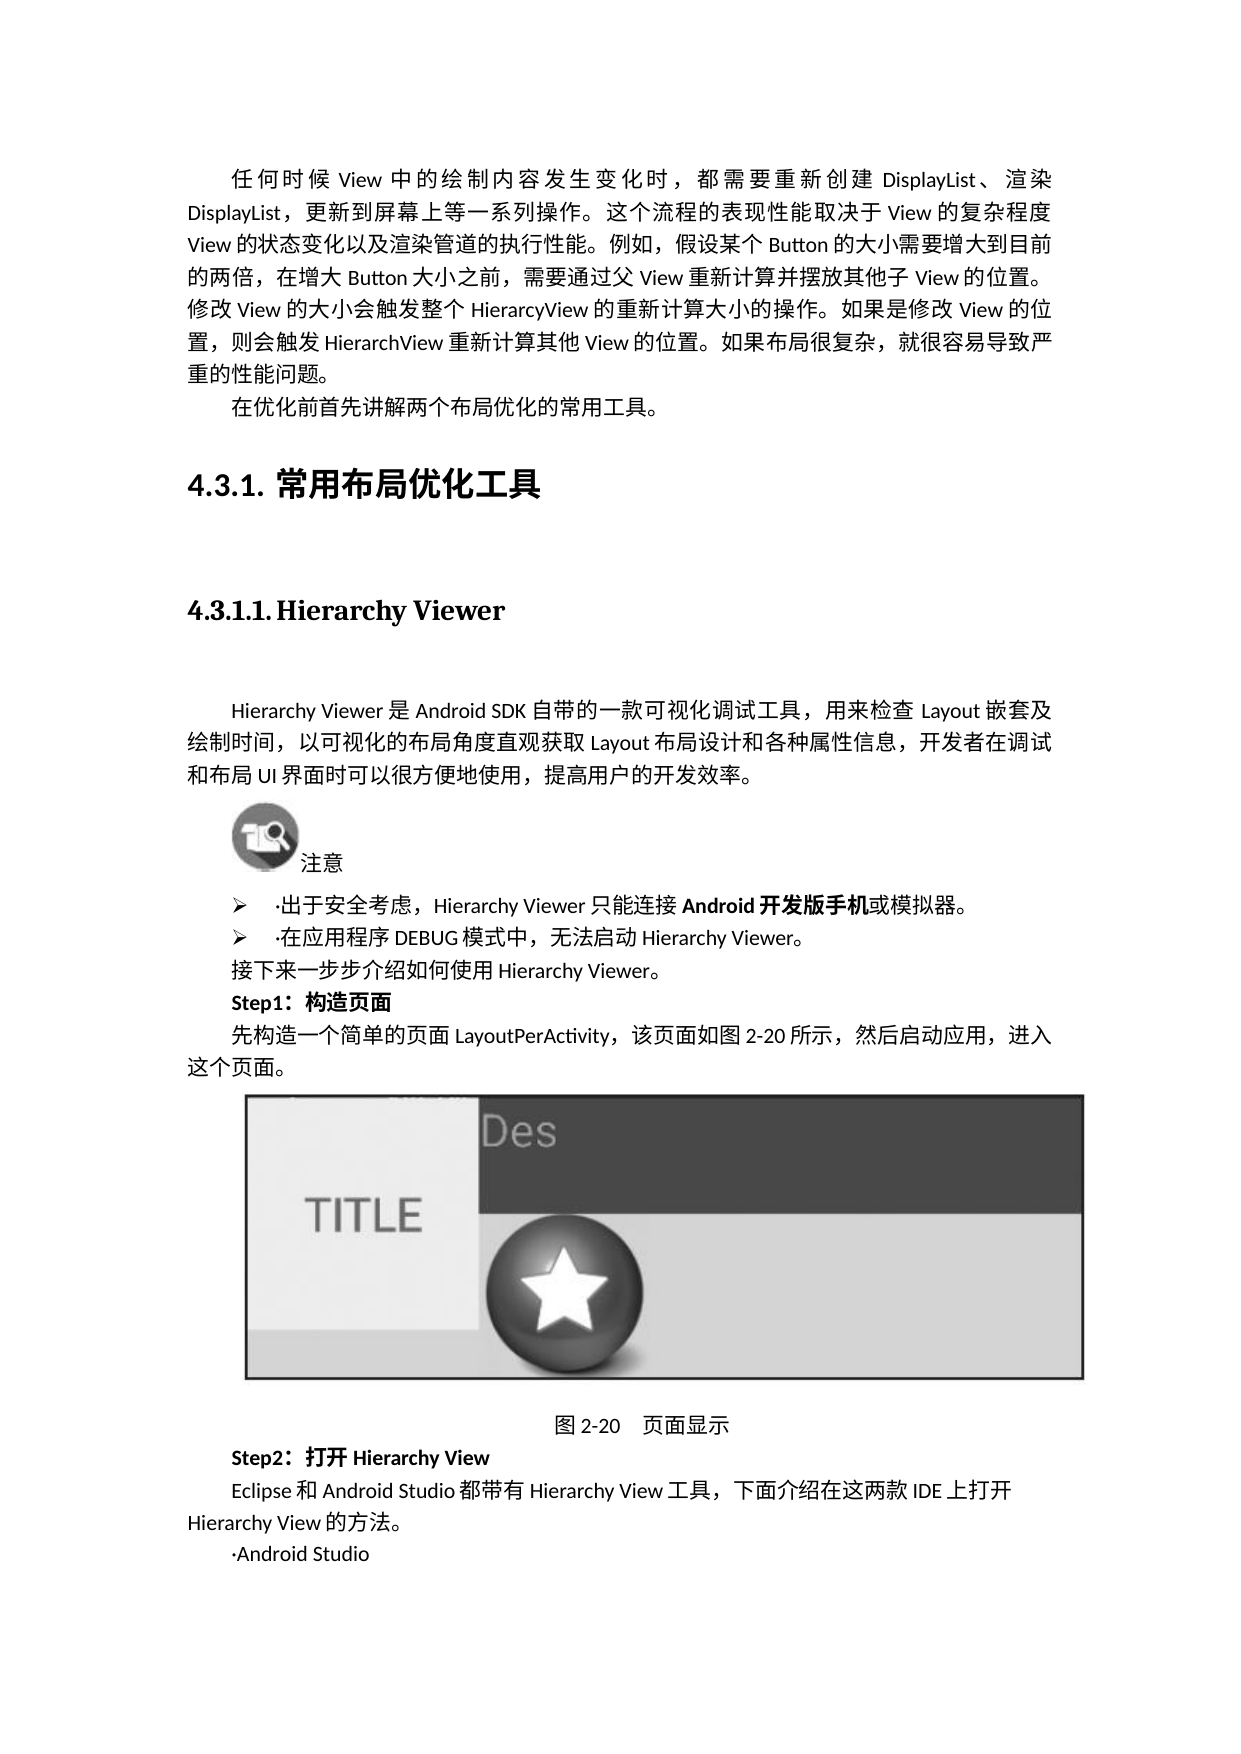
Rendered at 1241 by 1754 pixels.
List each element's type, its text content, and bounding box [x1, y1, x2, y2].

text Eclipse和Android Studio都带有Hierarchy View工具，下面介绍在这两款IDE上打开Hierarchy View的方法。 [187, 1472, 1053, 1537]
text 图2-20 页面显示 [187, 1407, 1053, 1440]
text 先构造一个简单的页面LayoutPerActivity，该页面如图2-20所示，然后启动应用，进入这个页面。 [187, 1017, 1053, 1082]
picture [231, 799, 300, 872]
text 接下来一步步介绍如何使用Hierarchy Viewer。 [187, 952, 1053, 985]
subtitle 常用布局优化工具 [187, 449, 1053, 514]
list ·在应用程序DEBUG模式中，无法启动Hierarchy Viewer。 [231, 920, 1053, 952]
text 任何时候View中的绘制内容发生变化时，都需要重新创建DisplayList、渲染DisplayList，更新到屏幕上等一系列操作。这个流程的表现性能取决于View的复杂程度、View的状态变化以及渲染管道的执行性能。例如，假设某个Button的大小需要增大到目前的两倍，在增大Button大小之前，需要通过父View重新计算并摆放其他子View的位置。修改View的大小会触发整个HierarcyView的重新计算大小的操作。如果是修改View的位置，则会触发HierarchView重新计算其他View的位置。如果布局很复杂，就很容易导致严重的性能问题。 [187, 162, 1053, 389]
picture [231, 1082, 1097, 1390]
text 注意 [187, 790, 1053, 887]
subtitle Hierarchy Viewer [187, 578, 1053, 643]
text 在优化前首先讲解两个布局优化的常用工具。 [187, 389, 1053, 422]
list ·出于安全考虑，Hierarchy Viewer只能连接Android开发版手机或模拟器。 [231, 887, 1053, 920]
text Hierarchy Viewer是Android SDK自带的一款可视化调试工具，用来检查Layout嵌套及绘制时间，以可视化的布局角度直观获取Layout布局设计和各种属性信息，开发者在调试和布局UI界面时可以很方便地使用，提高用户的开发效率。 [187, 692, 1053, 790]
text Step1：构造页面 [187, 985, 1053, 1017]
text Step2：打开Hierarchy View [187, 1440, 1053, 1472]
text ·Android Studio [187, 1537, 1053, 1570]
